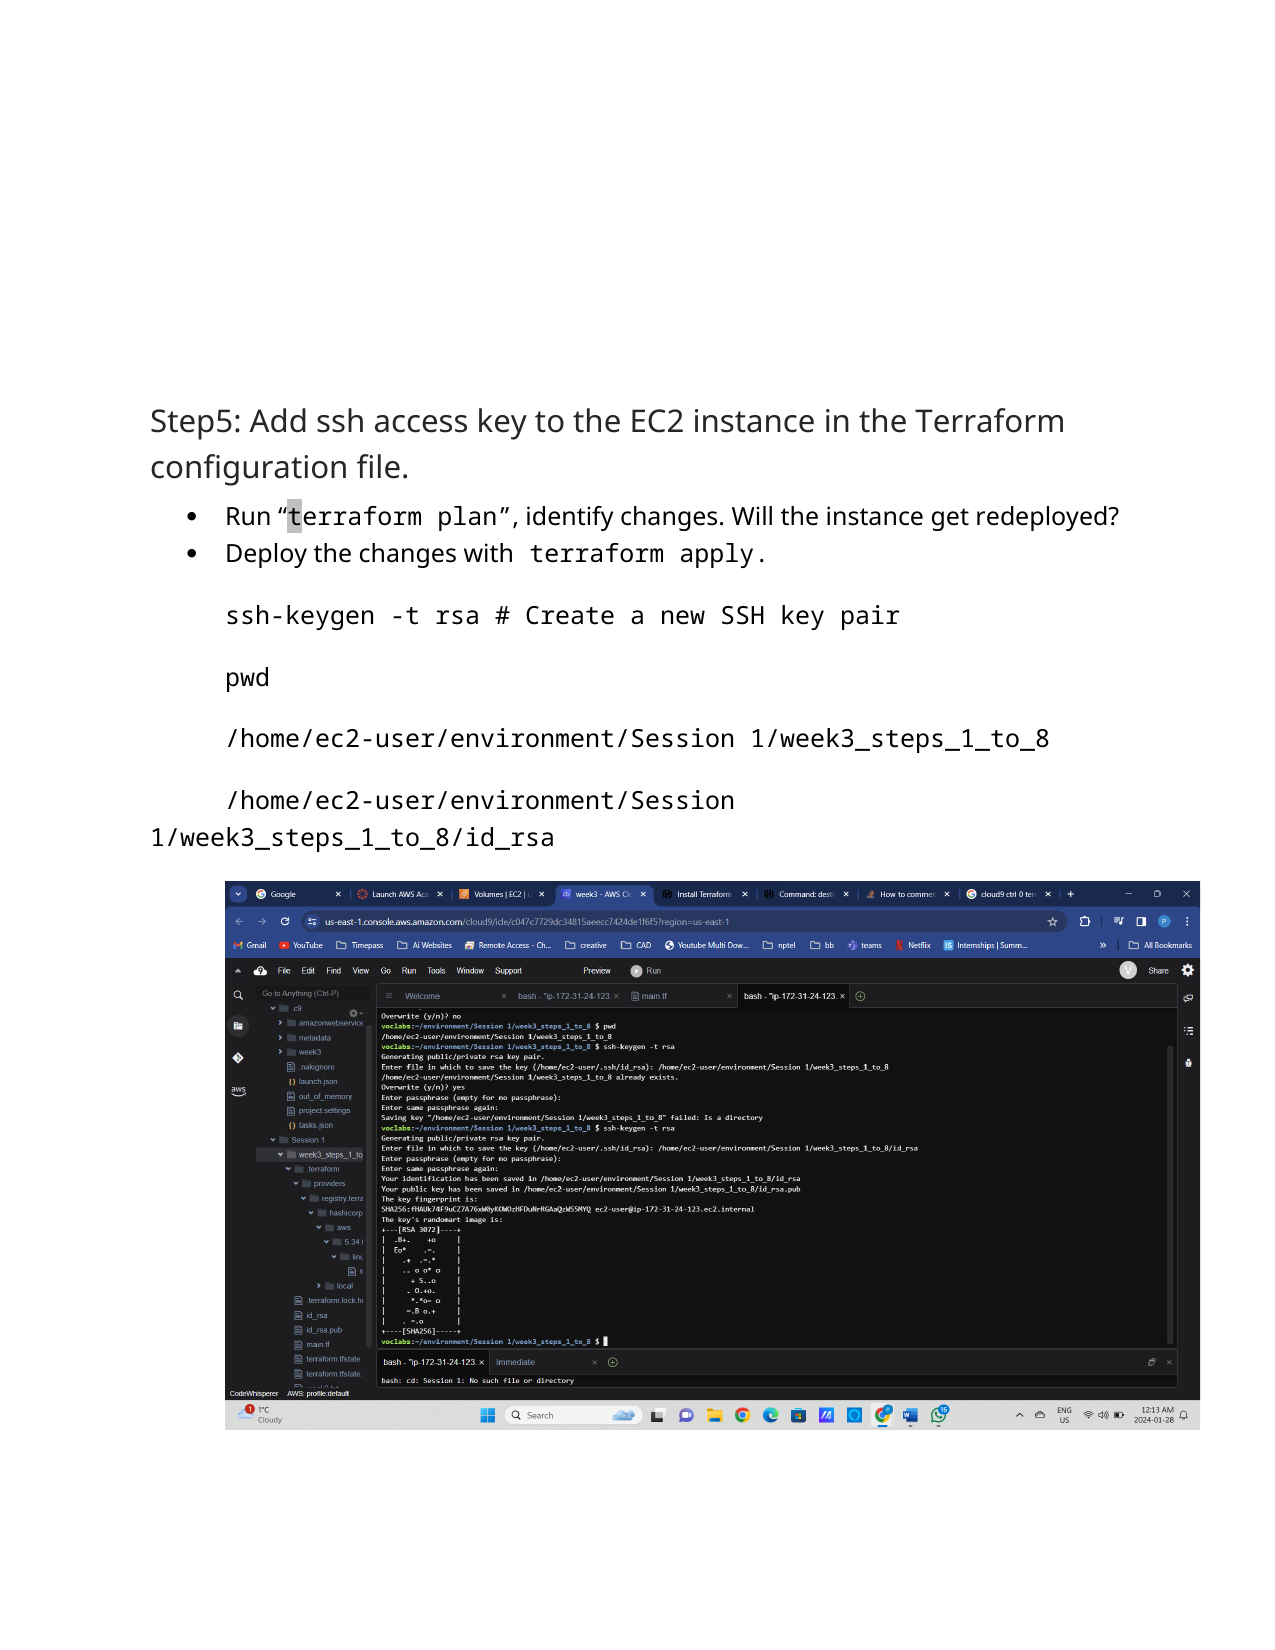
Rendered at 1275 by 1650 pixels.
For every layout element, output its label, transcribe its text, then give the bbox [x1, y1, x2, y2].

subtitle Step5: Add ssh access key to the EC2 instance in the Terraform configuration file. [150, 399, 1125, 487]
list Deploy the changes with terraform apply. [187, 536, 1125, 570]
list Run “terraform plan”, identify changes. Will the instance get redeployed? [302, 499, 1125, 533]
text /home/ec2-user/environment/Session 1/week3_steps_1_to_8 [150, 721, 1125, 755]
picture [225, 881, 1200, 1430]
text /home/ec2-user/environment/Session 1/week3_steps_1_to_8/id_rsa [150, 783, 1125, 854]
text ssh-keygen -t rsa # Create a new SSH key pair [150, 597, 1125, 632]
text pwd [150, 659, 1125, 693]
